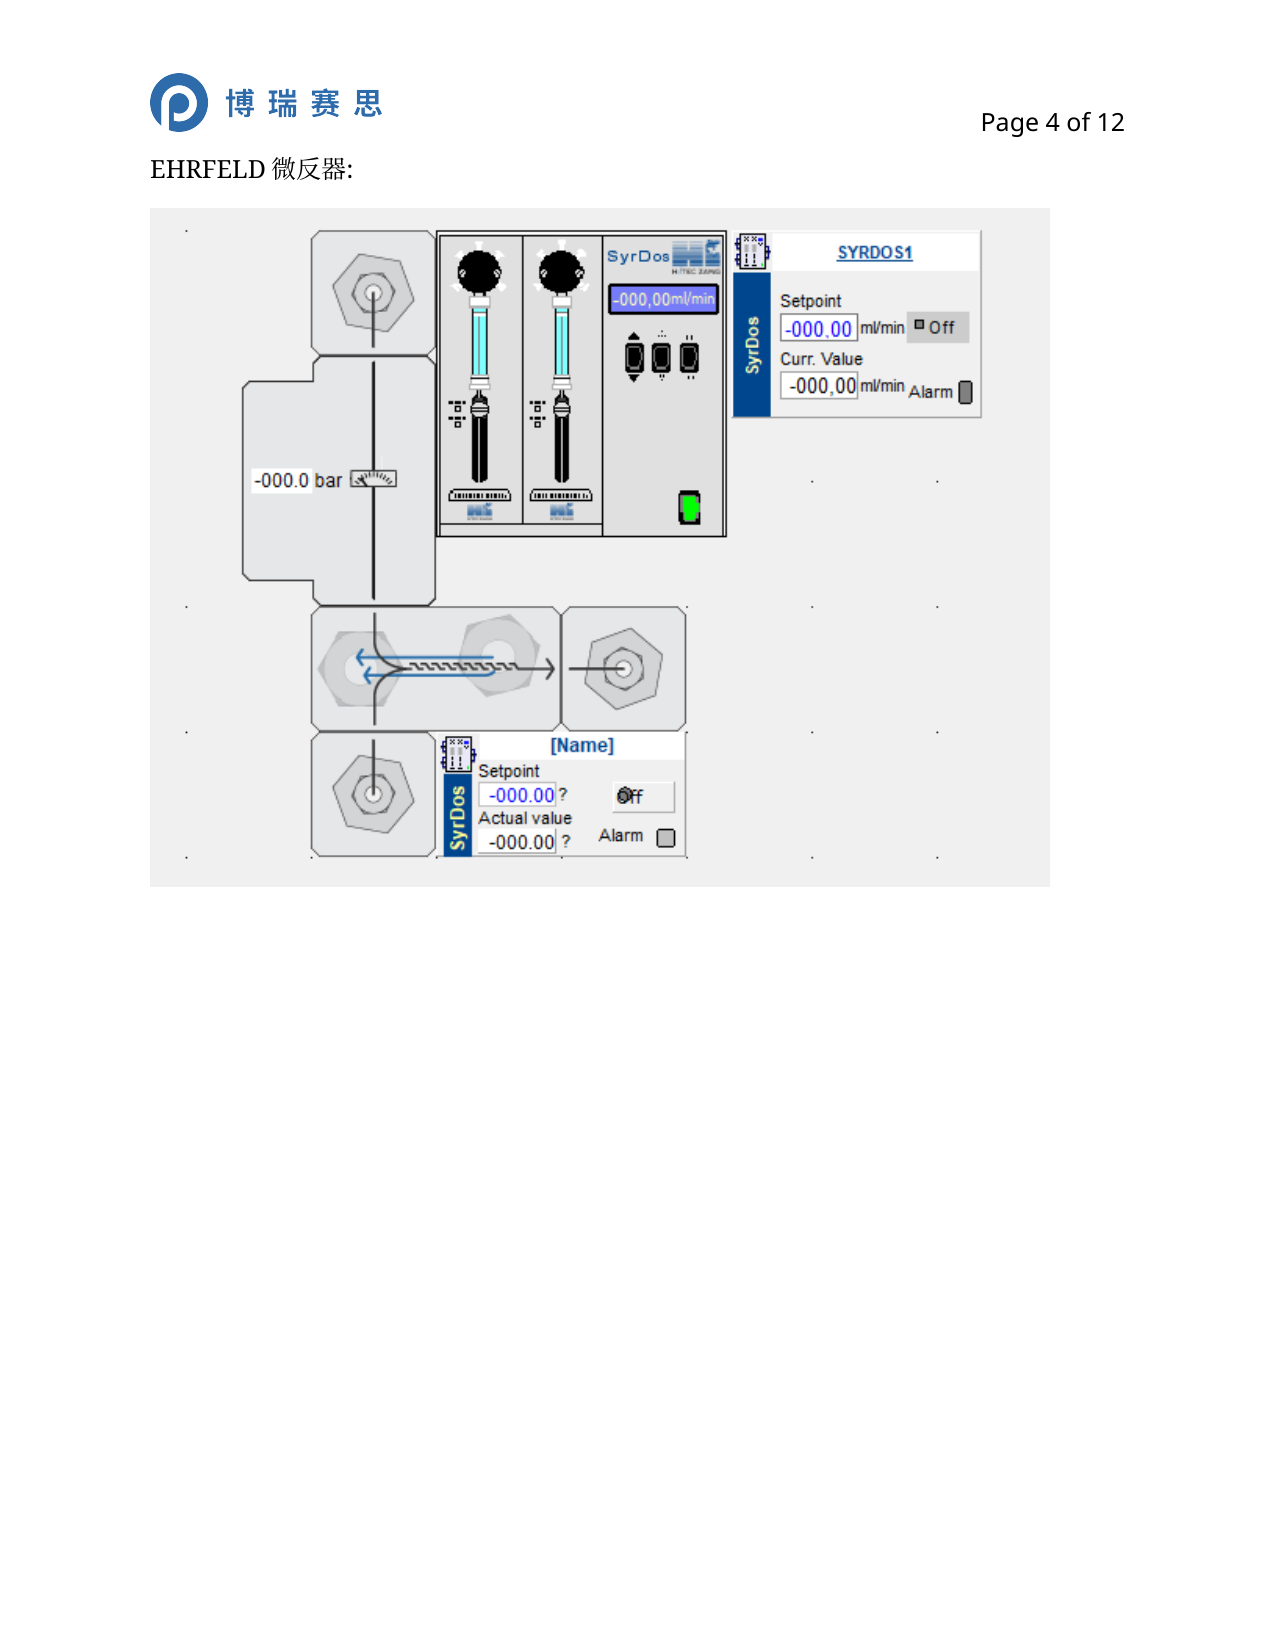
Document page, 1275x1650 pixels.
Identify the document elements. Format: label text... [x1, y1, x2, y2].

text EHRFELD微反器: [150, 150, 1125, 186]
picture [150, 208, 1050, 887]
picture [150, 73, 382, 132]
